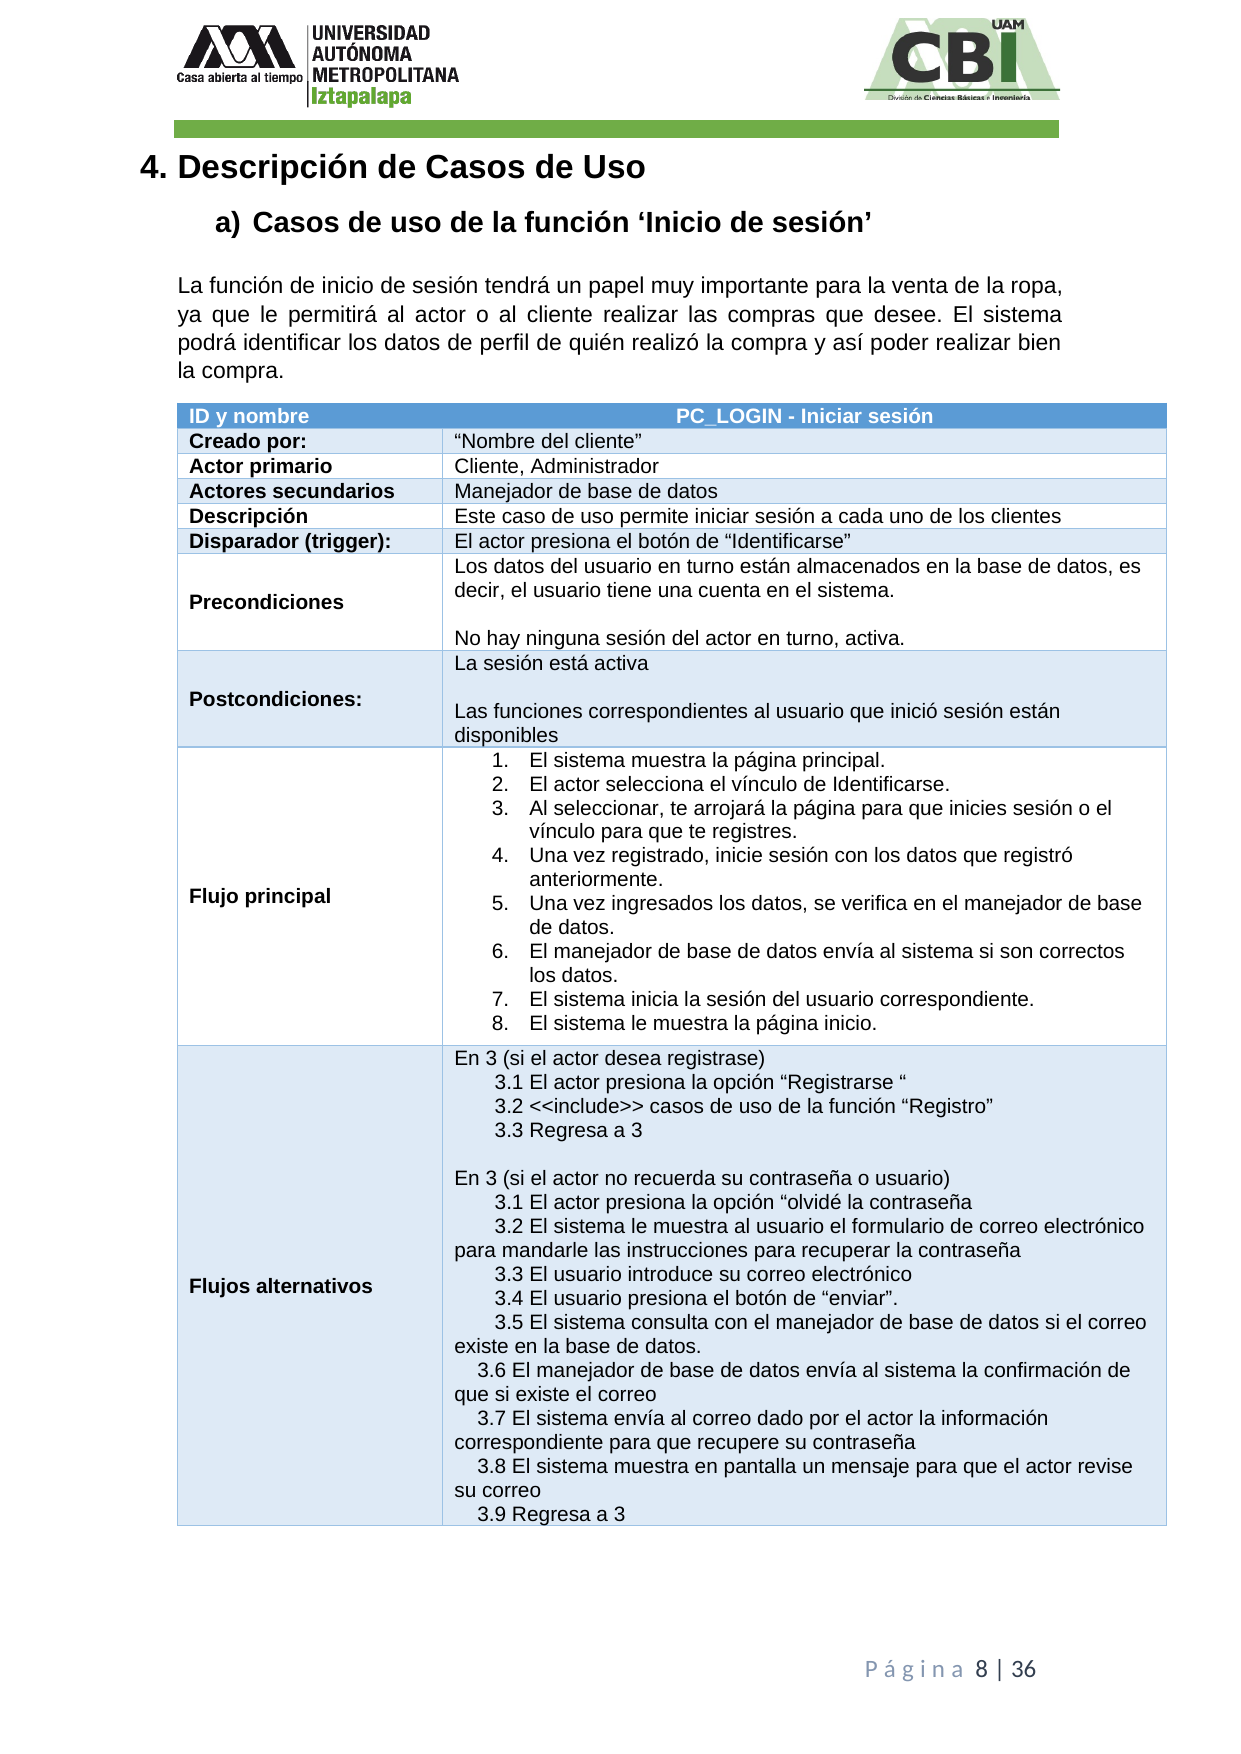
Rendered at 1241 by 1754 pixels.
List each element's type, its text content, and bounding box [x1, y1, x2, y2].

picture [177, 25, 459, 109]
table_cell “Nombre del cliente” [443, 429, 1166, 453]
subtitle Descripción de Casos de Uso [140, 148, 1063, 186]
table_cell En 3 (si el actor desea registrase) 3.1 El actor presiona la opción “Registrarse “ 3.2 <<include>> casos de uso de la función “Registro” 3.3 Regresa a 3 En 3 (si el actor no recuerda su contraseña o usuario) 3.1 El actor presiona la opción “olvidé la contraseña 3.2 El sistema le muestra al usuario el formulario de correo electrónico para mandarle las instrucciones para recuperar la contraseña 3.3 El usuario introduce su correo electrónico 3.4 El usuario presiona el botón de “enviar”. 3.5 El sistema consulta con el manejador de base de datos si el correo existe en la base de datos. 3.6 El manejador de base de datos envía al sistema la confirmación de que si existe el correo 3.7 El sistema envía al correo dado por el actor la información correspondiente para que recupere su contraseña 3.8 El sistema muestra en pantalla un mensaje para que el actor revise su correo 3.9 Regresa a 3 [443, 1046, 1166, 1525]
list Casos de uso de la función ‘Inicio de sesión’ [215, 205, 1063, 239]
text La función de inicio de sesión tendrá un papel muy importante para la venta de la ropa, ya que le permitirá al actor o al cliente realizar las compras que desee. El sistema podrá identificar los datos de perfil de quién realizó la compra y así poder realizar bien la compra. [177, 272, 1063, 384]
table_cell Precondiciones [178, 554, 442, 649]
table_cell Actores secundarios [178, 479, 442, 503]
table_cell Disparador (trigger): [178, 529, 442, 553]
table_cell Flujo principal [178, 748, 442, 1045]
table_cell Los datos del usuario en turno están almacenados en la base de datos, es decir, el usuario tiene una cuenta en el sistema. No hay ninguna sesión del actor en turno, activa. [443, 554, 1166, 649]
table_cell Cliente, Administrador [443, 454, 1166, 478]
table_cell Este caso de uso permite iniciar sesión a cada uno de los clientes [443, 504, 1166, 528]
table_cell Manejador de base de datos [443, 479, 1166, 503]
table_cell Creado por: [178, 429, 442, 453]
table_cell El sistema muestra la página principal. El actor selecciona el vínculo de Identificarse. Al seleccionar, te arrojará la página para que inicies sesión o el vínculo para que te registres. Una vez registrado, inicie sesión con los datos que registró anteriormente. Una vez ingresados los datos, se verifica en el manejador de base de datos. El manejador de base de datos envía al sistema si son correctos los datos. El sistema inicia la sesión del usuario correspondiente. El sistema le muestra la página inicio. [443, 748, 1166, 1045]
table_cell Postcondiciones: [178, 651, 442, 746]
picture [863, 18, 1060, 100]
table_header ID y nombre [178, 404, 442, 428]
table_cell Flujos alternativos [178, 1046, 442, 1525]
table_cell Actor primario [178, 454, 442, 478]
table_cell El actor presiona el botón de “Identificarse” [443, 529, 1166, 553]
table_header PC_LOGIN - Iniciar sesión [443, 404, 1166, 428]
table_cell La sesión está activa Las funciones correspondientes al usuario que inició sesión están disponibles [443, 651, 1166, 746]
table_cell Descripción [178, 504, 442, 528]
